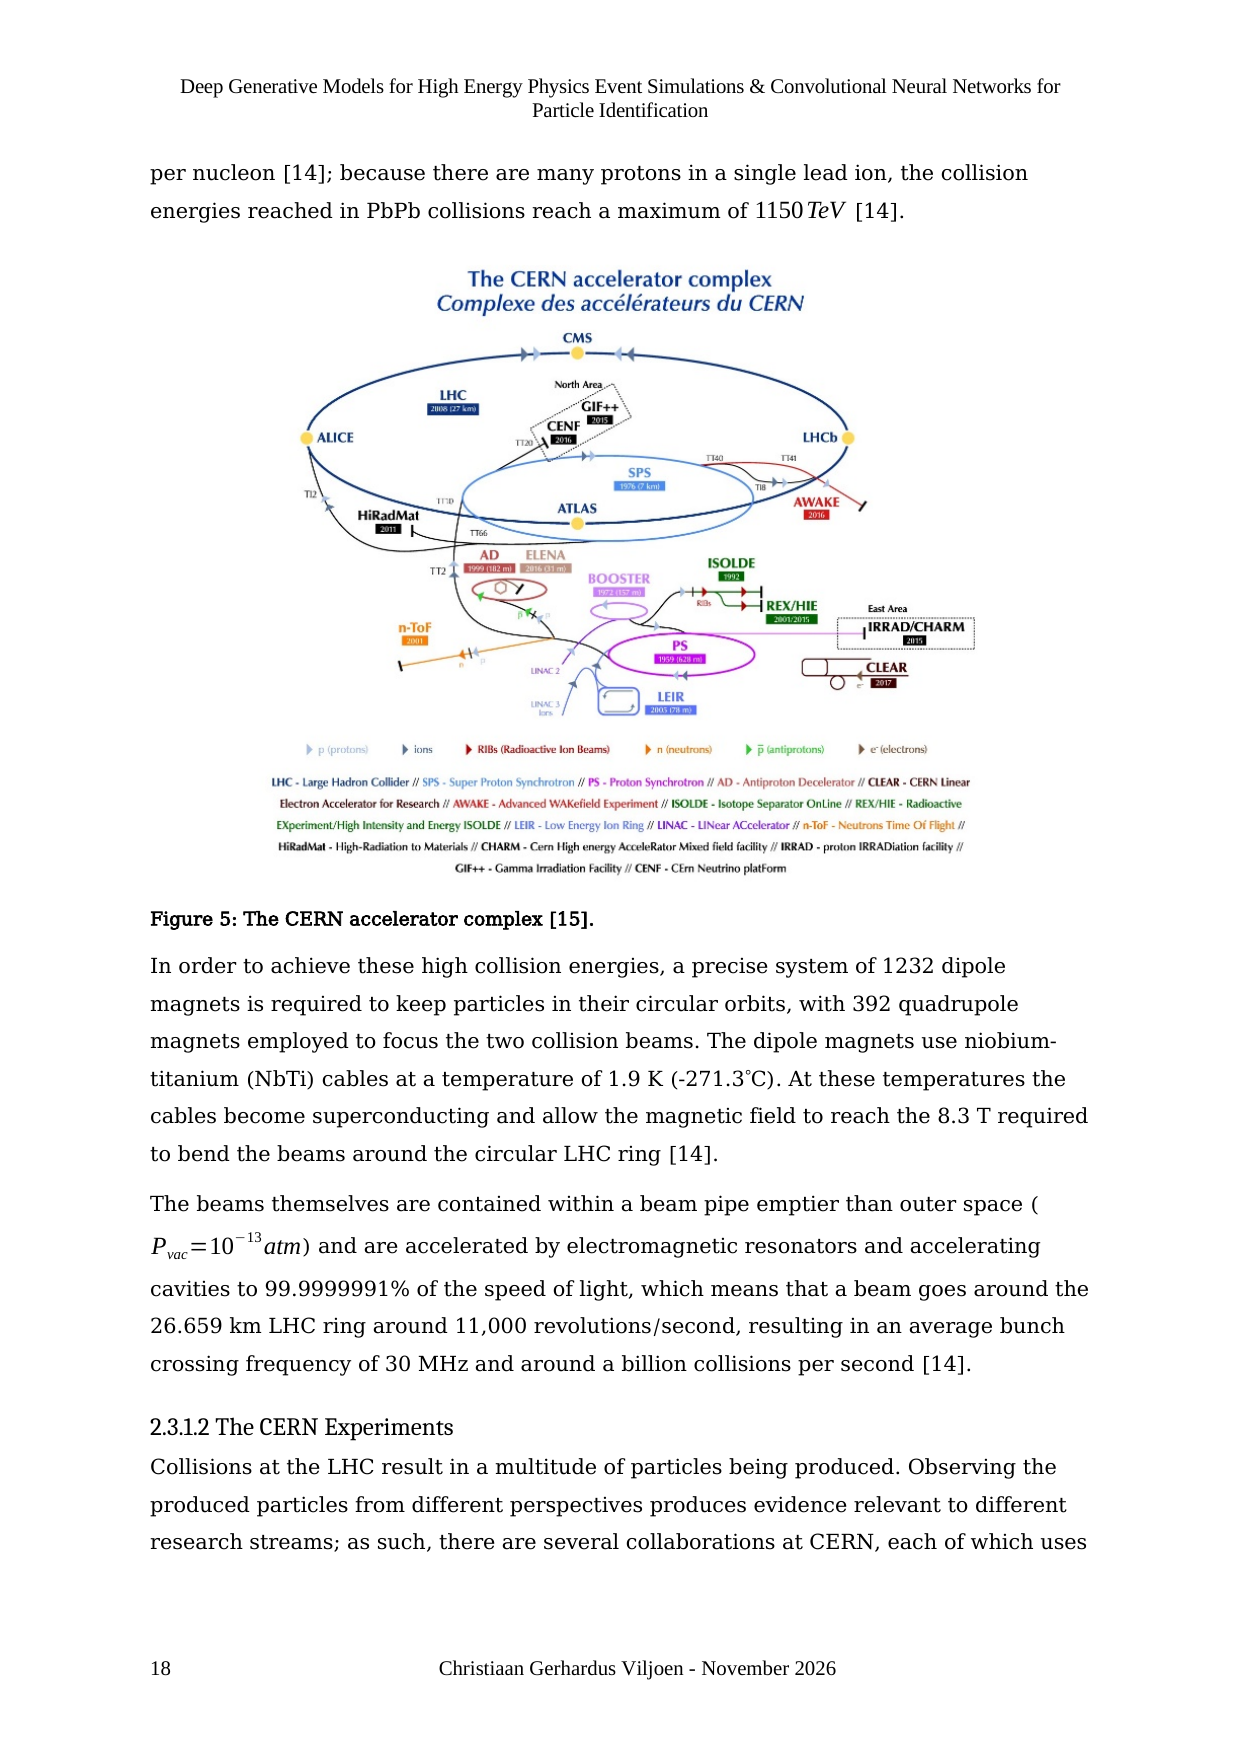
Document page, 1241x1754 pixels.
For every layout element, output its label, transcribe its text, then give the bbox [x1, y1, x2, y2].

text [150, 1454, 1090, 1554]
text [150, 159, 1090, 224]
picture [257, 249, 983, 895]
text Figure 5: The CERN accelerator complex . [150, 907, 1090, 929]
text The beams themselves are contained within a beam pipe emptier than outer space () and are accelerated by electromagnetic resonators and accelerating cavities to 99.9999991% of the speed of light, which means that a beam goes around the 26.659 km LHC ring around 11,000 revolutions/second, resulting in an average bunch crossing frequency of 30 MHz and around a billion collisions per second . [150, 1191, 1090, 1375]
subtitle The CERN Experiments [150, 1413, 1090, 1442]
text In order to achieve these high collision energies, a precise system of 1232 dipole magnets is required to keep particles in their circular orbits, with 392 quadrupole magnets employed to focus the two collision beams. The dipole magnets use niobium-titanium (NbTi) cables at a temperature of 1.9 K (-271.3C). At these temperatures the cables become superconducting and allow the magnetic field to reach the 8.3 T required to bend the beams around the circular LHC ring . [150, 953, 1090, 1166]
